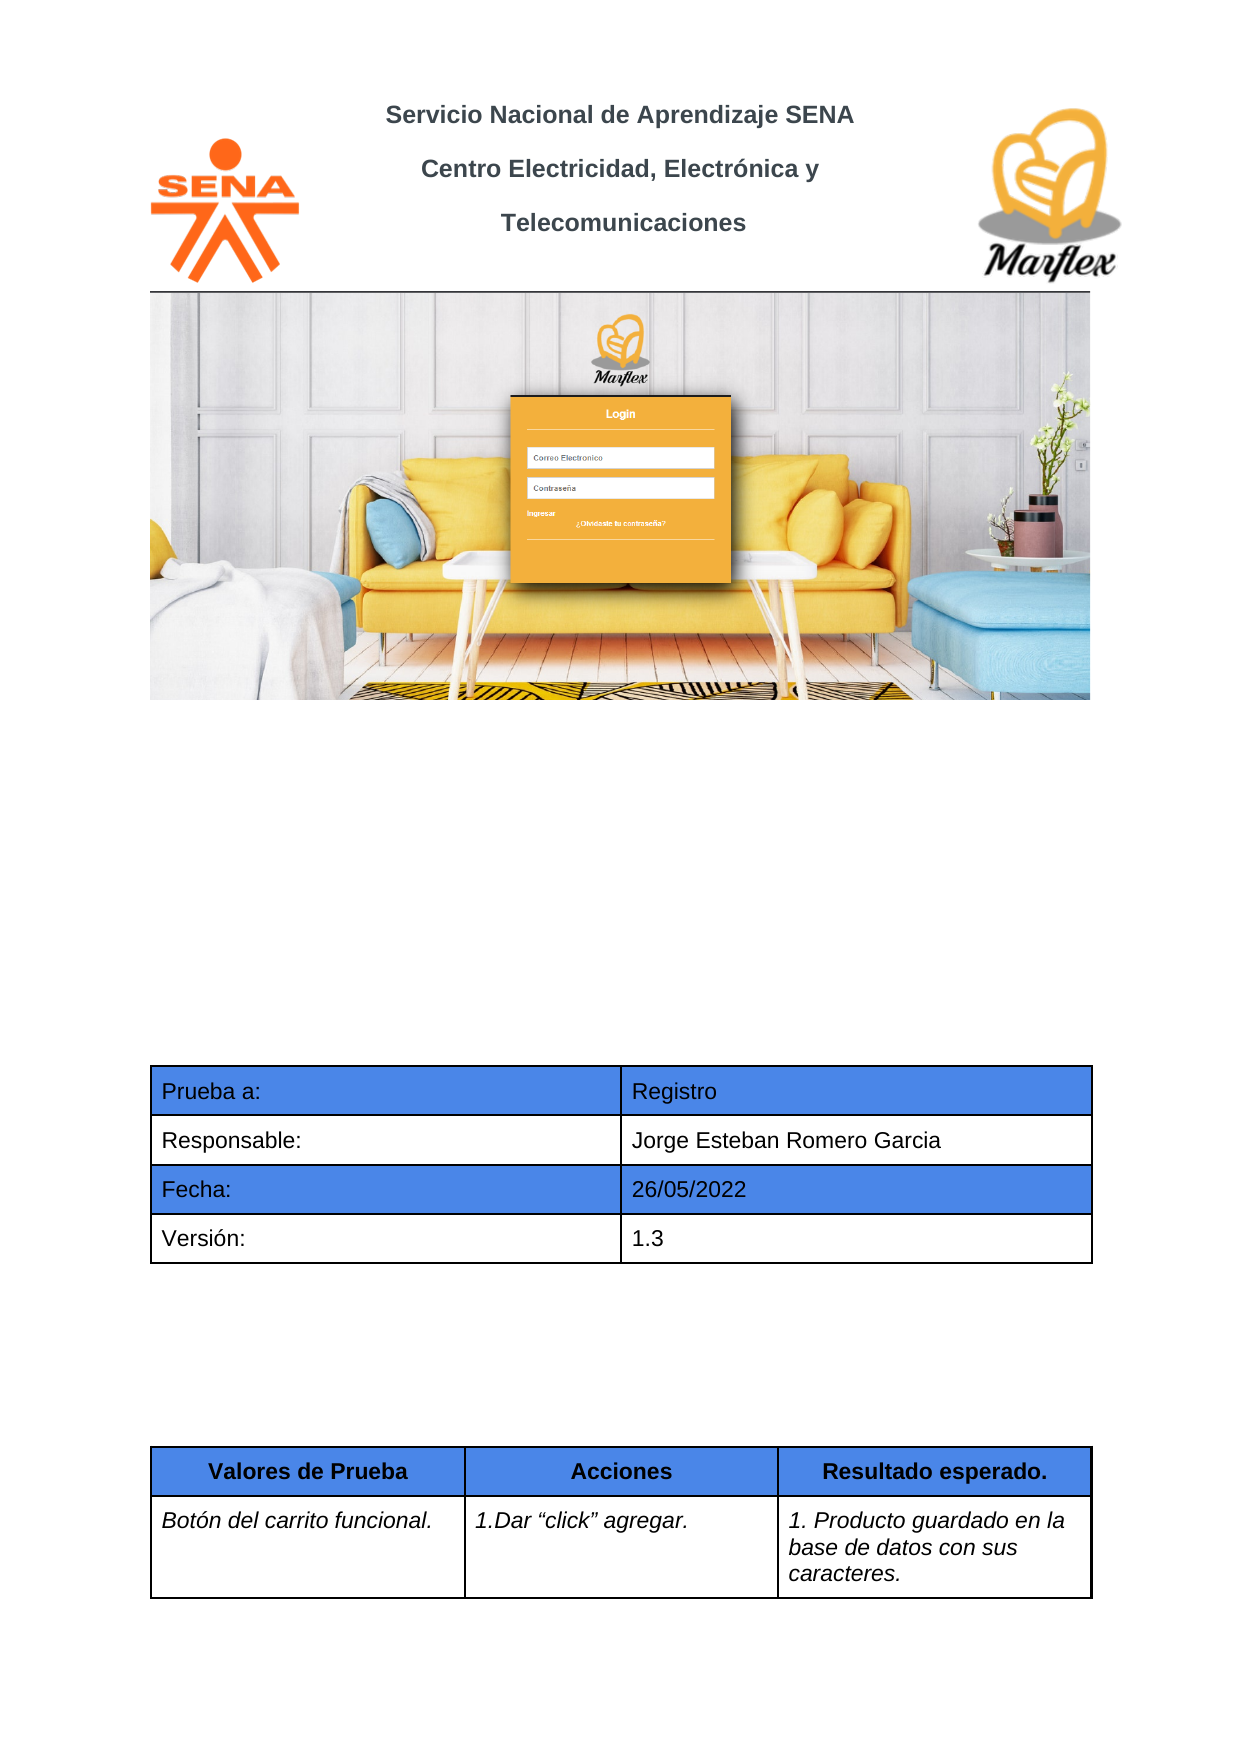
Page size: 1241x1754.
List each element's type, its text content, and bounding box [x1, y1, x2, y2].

table_cell 1.3 [622, 1215, 1091, 1262]
picture [150, 137, 300, 284]
table_header Resultado esperado. [779, 1448, 1090, 1495]
table_header Registro [622, 1067, 1091, 1114]
table_header Acciones [466, 1448, 777, 1495]
table_cell Versión: [152, 1215, 620, 1262]
table_header Valores de Prueba [152, 1448, 464, 1495]
picture [975, 107, 1125, 285]
table_cell Fecha: [152, 1166, 620, 1213]
table_cell 1. Producto guardado en la base de datos con sus caracteres. [779, 1497, 1090, 1597]
table_cell Botón del carrito funcional. [152, 1497, 464, 1597]
table_cell Jorge Esteban Romero Garcia [622, 1116, 1091, 1164]
table_cell Responsable: [152, 1116, 620, 1164]
picture [150, 291, 1091, 700]
table_header Prueba a: [152, 1067, 620, 1114]
table_cell 26/05/2022 [622, 1166, 1091, 1213]
table_cell 1.Dar “click” agregar. [466, 1497, 777, 1597]
